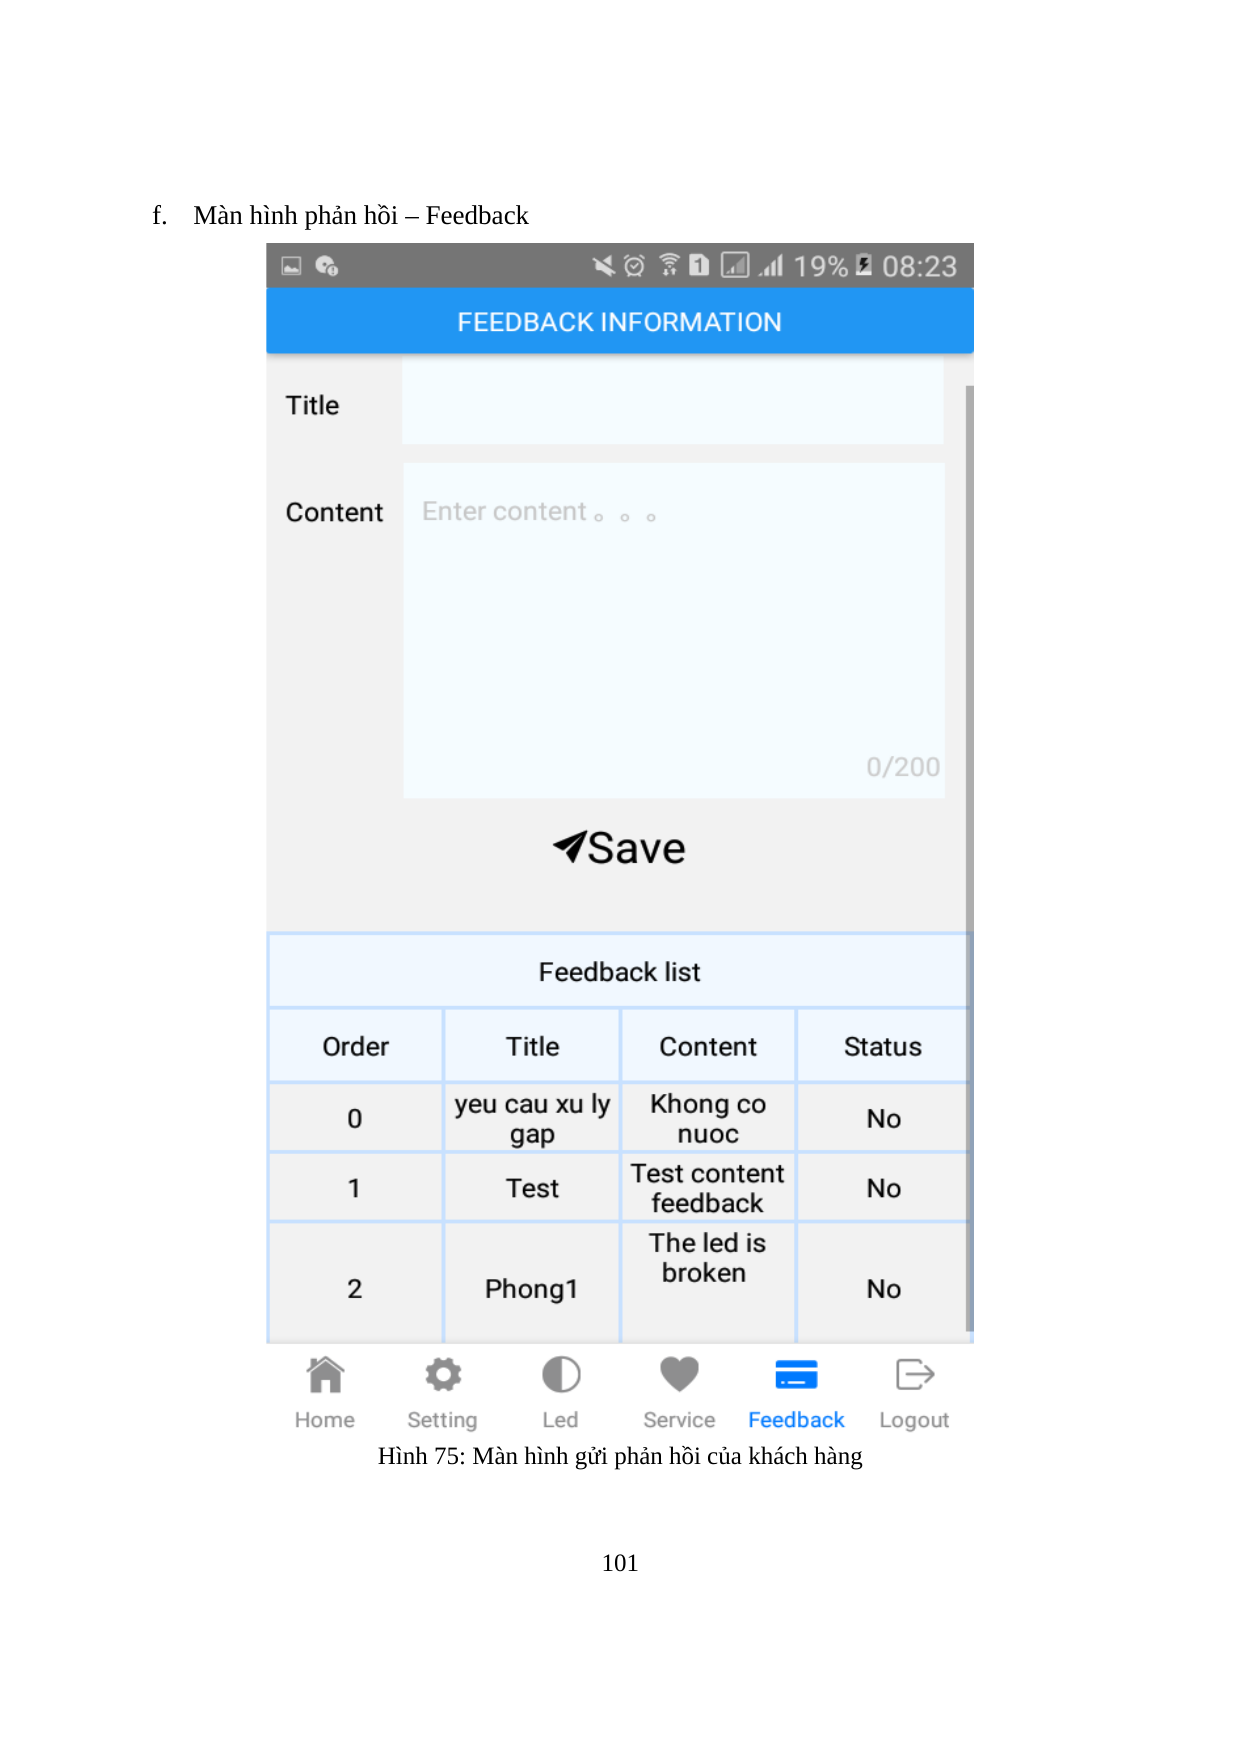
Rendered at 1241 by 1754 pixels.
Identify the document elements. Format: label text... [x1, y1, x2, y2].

text f. Màn hình phản hồi – Feedback [118, 199, 1122, 231]
picture [266, 243, 974, 1436]
